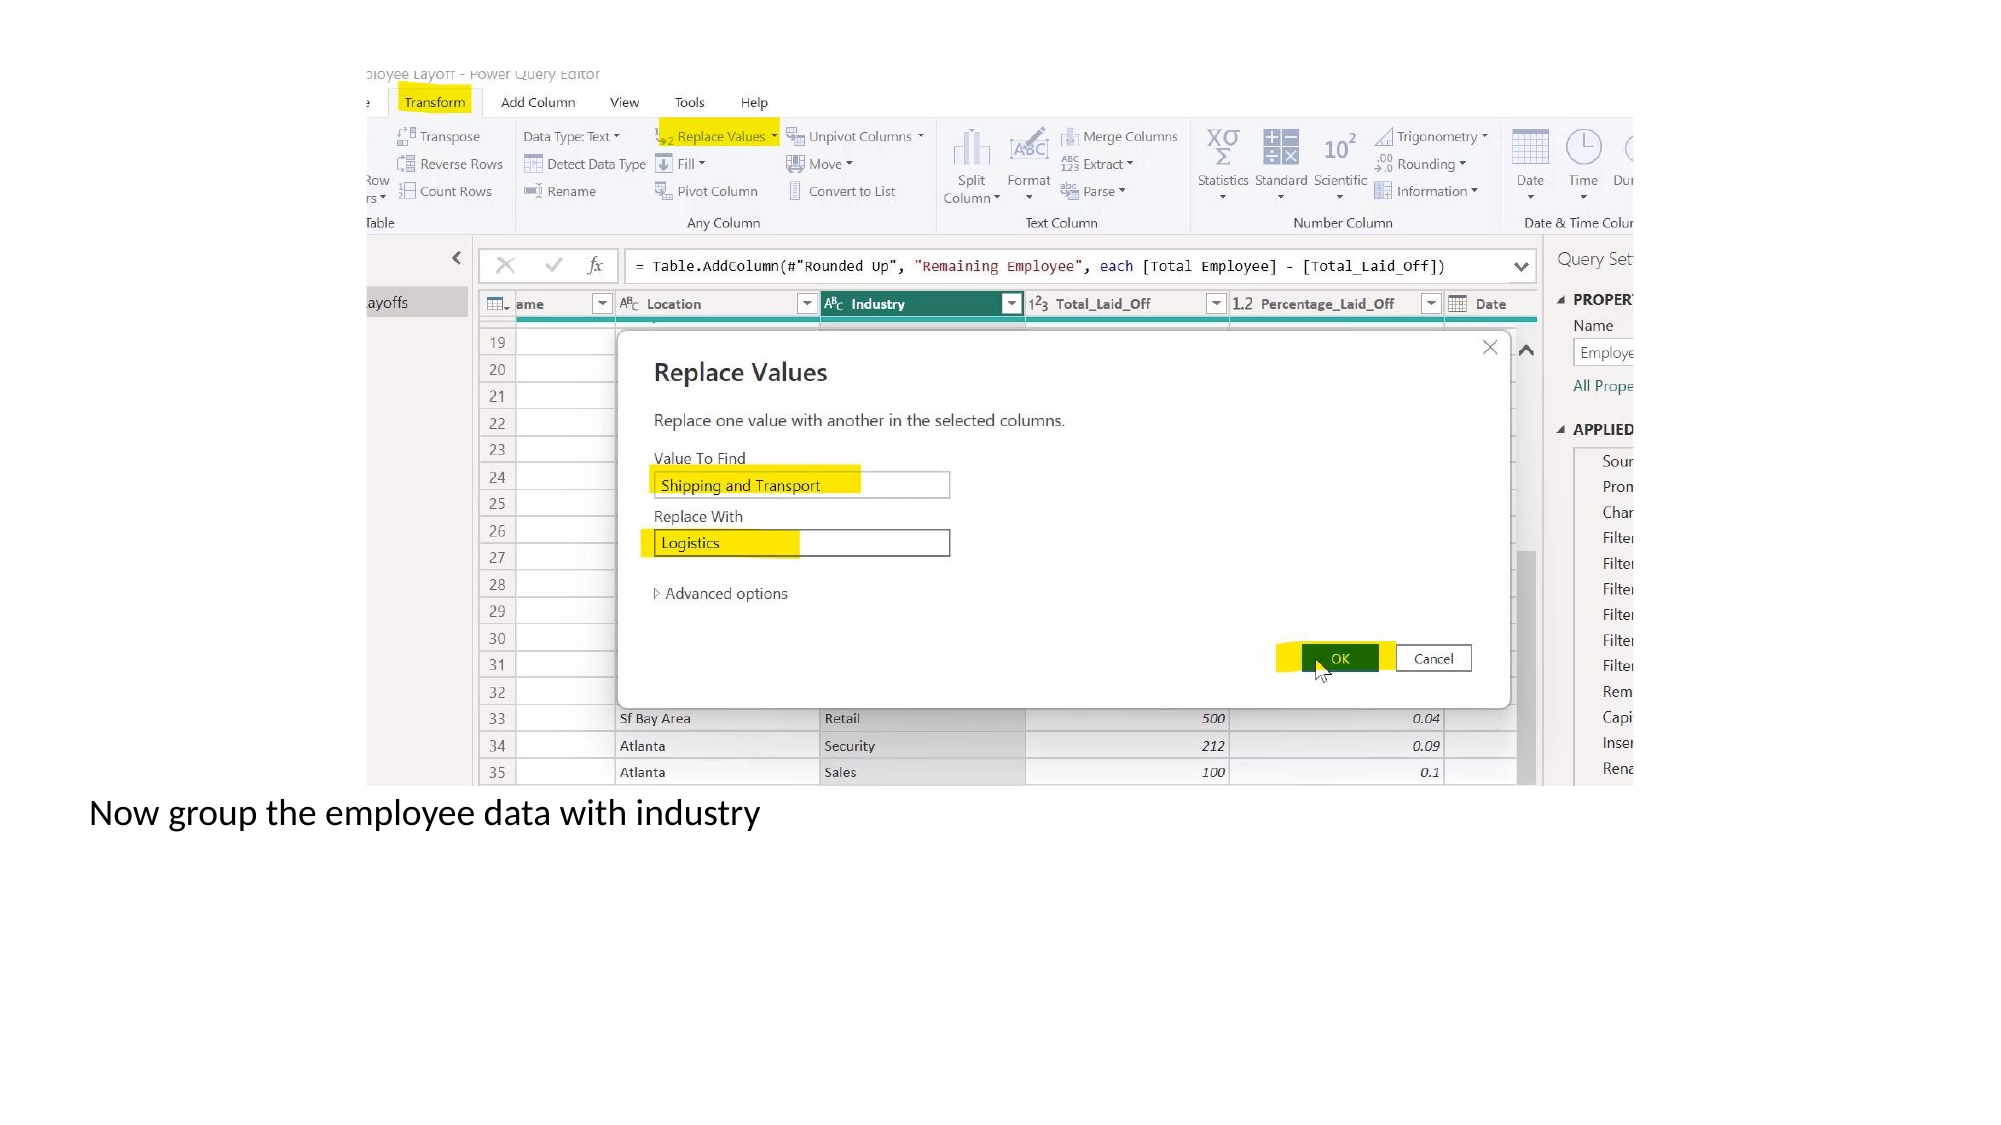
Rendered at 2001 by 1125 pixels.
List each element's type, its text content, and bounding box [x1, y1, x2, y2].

picture [366, 71, 1634, 786]
text Now group the employee data with industry [89, 789, 1852, 835]
